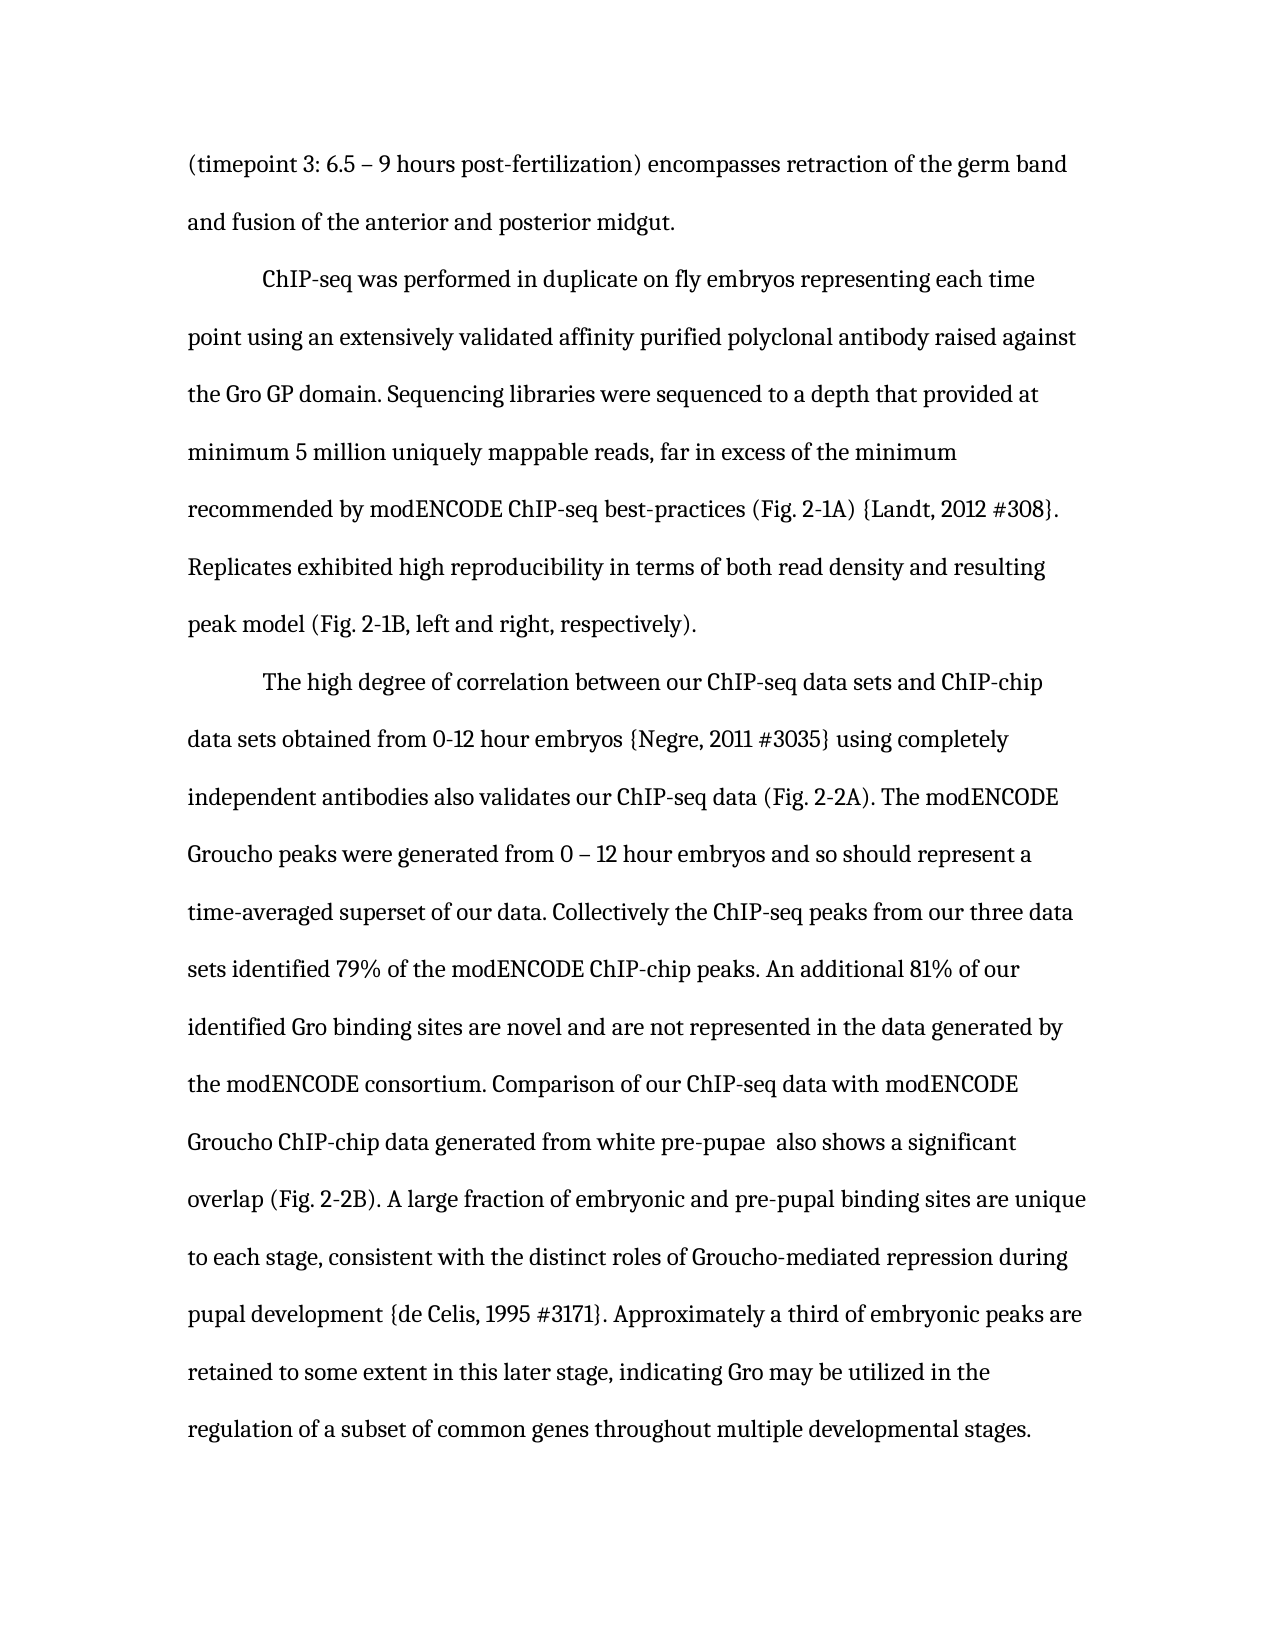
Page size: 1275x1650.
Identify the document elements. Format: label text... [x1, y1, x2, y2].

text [187, 150, 1087, 236]
text The high degree of correlation between our ChIP-seq data sets and ChIP-chip data sets obtained from 0-12 hour embryos {Negre, 2011 #3035} using completely independent antibodies also validates our ChIP-seq data (Fig. 2-2A). The modENCODE Groucho peaks were generated from 0 – 12 hour embryos and so should represent a time-averaged superset of our data. Collectively the ChIP-seq peaks from our three data sets identified 79% of the modENCODE ChIP-chip peaks. An additional 81% of our identified Gro binding sites are novel and are not represented in the data generated by the modENCODE consortium. Comparison of our ChIP-seq data with modENCODE Groucho ChIP-chip data generated from white pre-pupae also shows a significant overlap (Fig. 2-2B). A large fraction of embryonic and pre-pupal binding sites are unique to each stage, consistent with the distinct roles of Groucho-mediated repression during pupal development {de Celis, 1995 #3171}. Approximately a third of embryonic peaks are retained to some extent in this later stage, indicating Gro may be utilized in the regulation of a subset of common genes throughout multiple developmental stages. [187, 667, 1087, 1444]
text ChIP-seq was performed in duplicate on fly embryos representing each time point using an extensively validated affinity purified polyclonal antibody raised against the Gro GP domain. Sequencing libraries were sequenced to a depth that provided at minimum 5 million uniquely mappable reads, far in excess of the minimum recommended by modENCODE ChIP-seq best-practices (Fig. 2-1A) {Landt, 2012 #308}. Replicates exhibited high reproducibility in terms of both read density and resulting peak model (Fig. 2-1B, left and right, respectively). [187, 265, 1087, 639]
